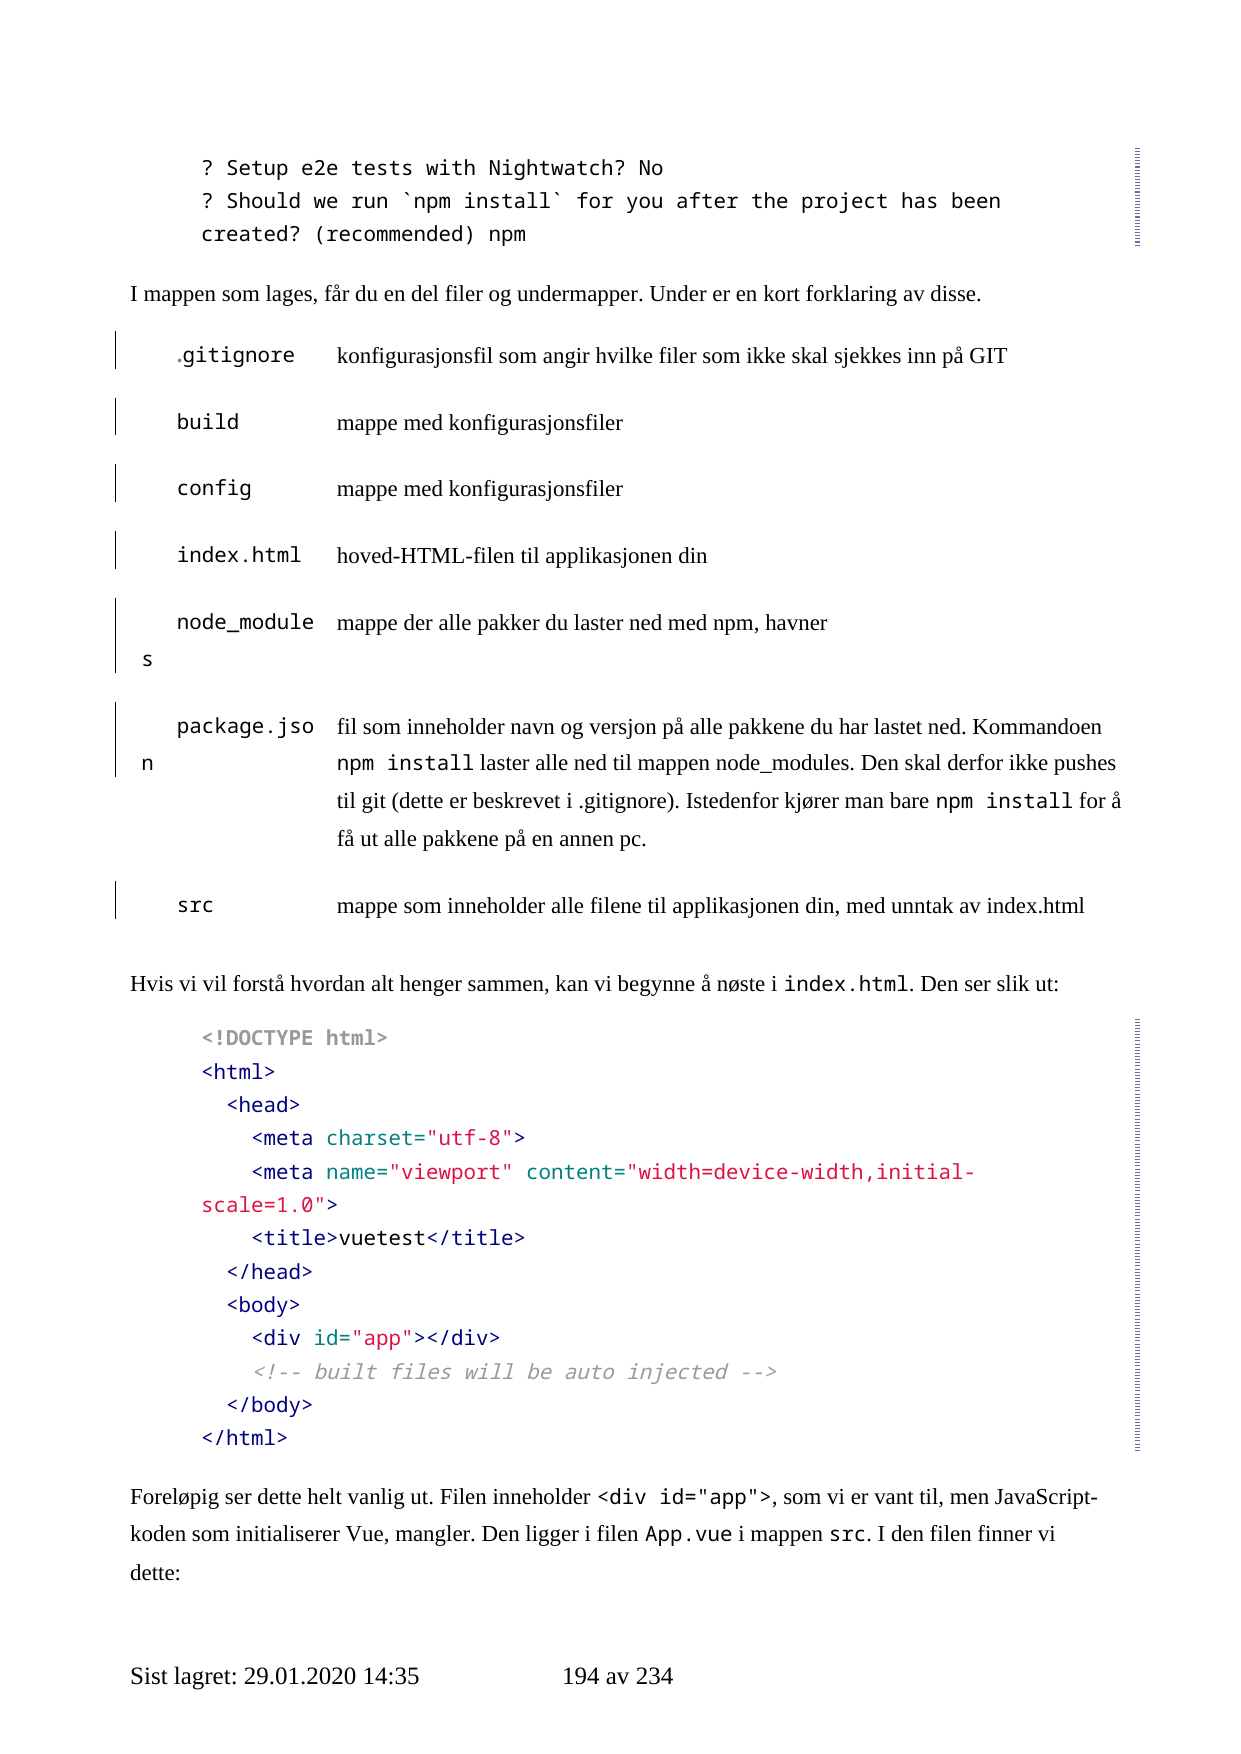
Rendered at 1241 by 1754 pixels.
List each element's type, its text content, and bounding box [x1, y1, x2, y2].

table_cell package.json [130, 698, 325, 877]
text Hvis vi vil forstå hvordan alt henger sammen, kan vi begynne å nøste i index.html. Den ser slik ut: [130, 960, 1110, 998]
table_cell hoved-HTML-filen til applikasjonen din [325, 527, 1145, 593]
table_cell src [130, 877, 325, 943]
table_header .gitignore [130, 327, 325, 393]
table_cell mappe som inneholder alle filene til applikasjonen din, med unntak av index.html [325, 877, 1145, 943]
table_cell mappe der alle pakker du laster ned med npm, havner [325, 594, 1145, 698]
table_cell build [130, 394, 325, 460]
table_cell config [130, 460, 325, 527]
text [201, 148, 1140, 248]
text Foreløpig ser dette helt vanlig ut. Filen inneholder <div id="app">, som vi er vant til, men JavaScript-koden som initialiserer Vue, mangler. Den ligger i filen App.vue i mappen src. I den filen finner vi dette: [130, 1473, 1110, 1585]
table_cell node_modules [130, 594, 325, 698]
text I mappen som lages, får du en del filer og undermapper. Under er en kort forklaring av disse. [130, 268, 1110, 306]
text <!DOCTYPE html> <html> <head> <meta charset="utf-8"> <meta name="viewport" content="width=device-width,initial-scale=1.0"> <title>vuetest</title> </head> <body> <div id="app"></div> <!-- built files will be auto injected --> </body> </html> [201, 1018, 1140, 1452]
table_cell index.html [130, 527, 325, 593]
table_cell mappe med konfigurasjonsfiler [325, 460, 1145, 527]
table_cell fil som inneholder navn og versjon på alle pakkene du har lastet ned. Kommandoen npm install laster alle ned til mappen node_modules. Den skal derfor ikke pushes til git (dette er beskrevet i .gitignore). Istedenfor kjører man bare npm install for å få ut alle pakkene på en annen pc. [325, 698, 1145, 877]
table_cell mappe med konfigurasjonsfiler [325, 394, 1145, 460]
table_header konfigurasjonsfil som angir hvilke filer som ikke skal sjekkes inn på GIT [325, 327, 1145, 393]
